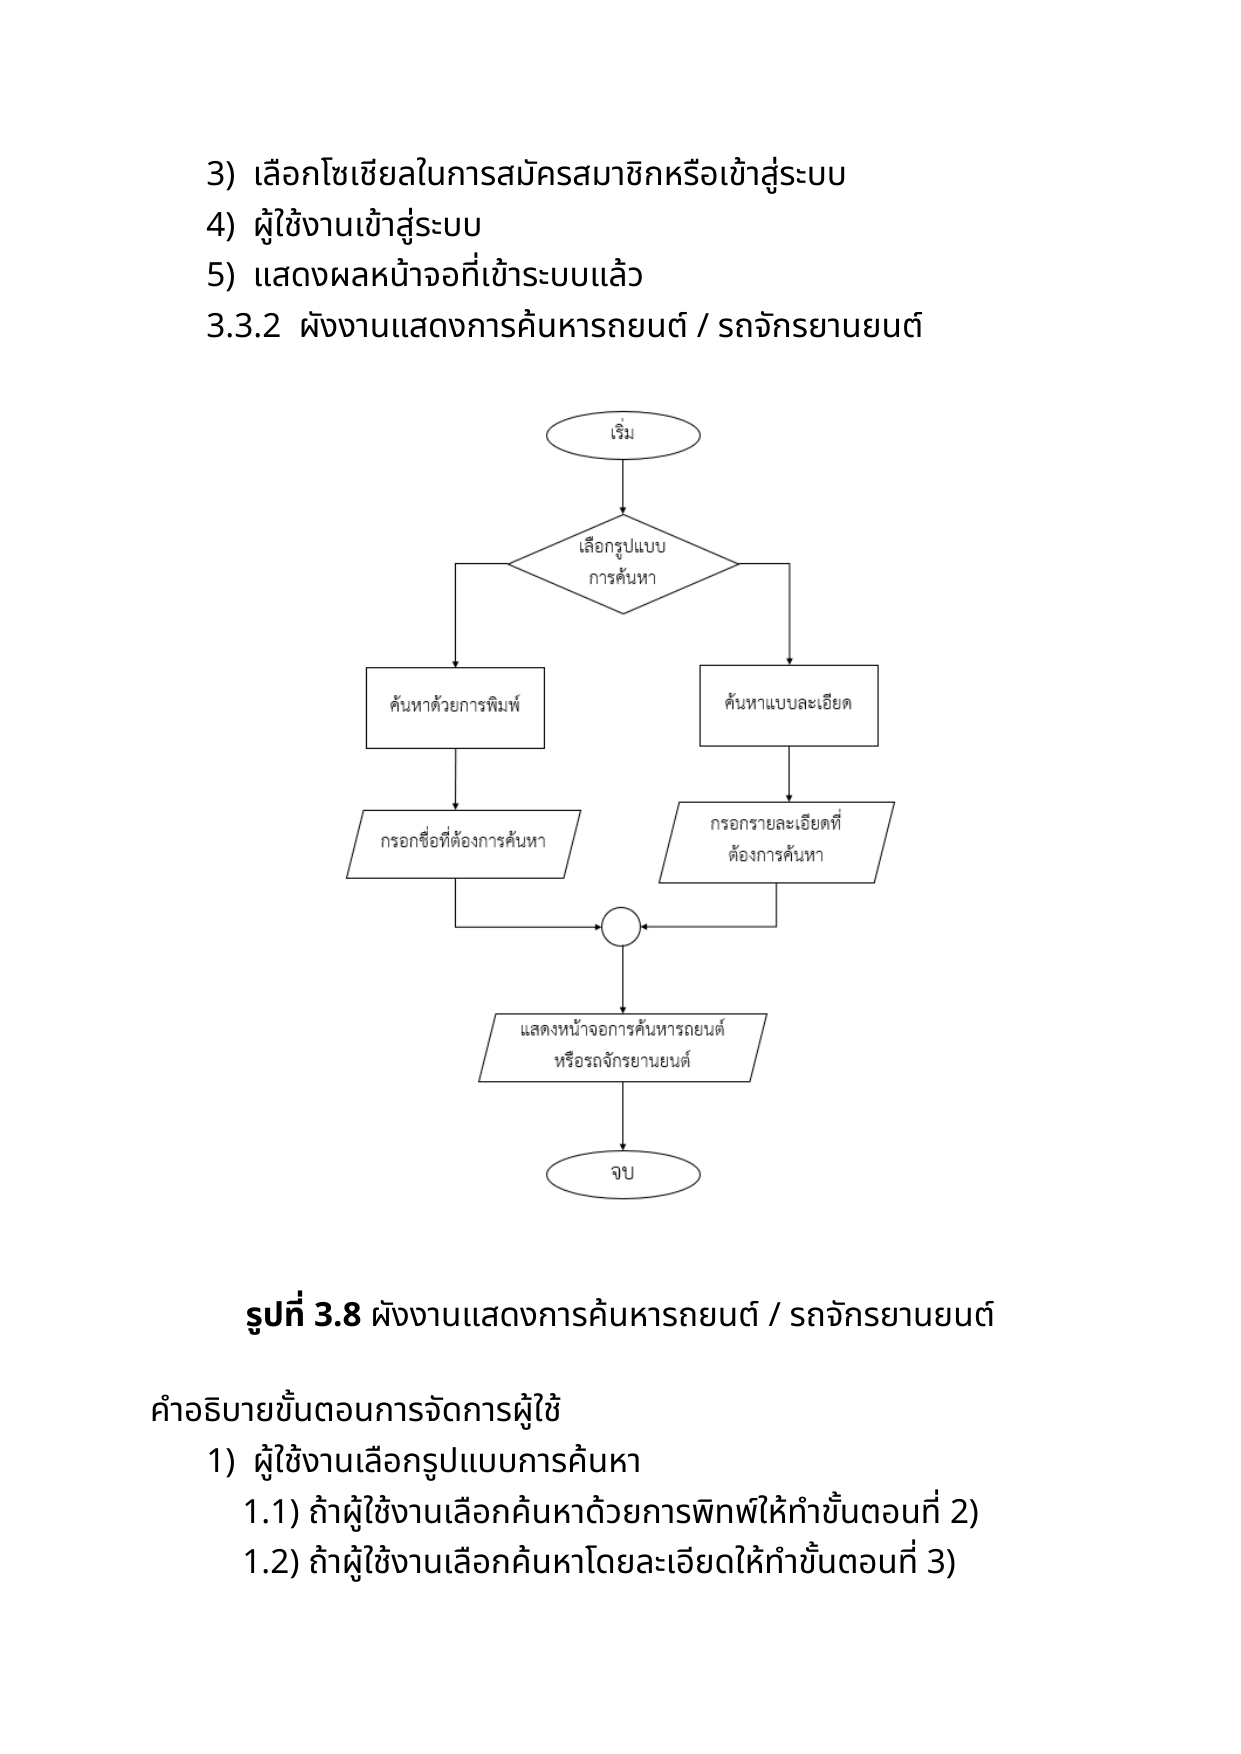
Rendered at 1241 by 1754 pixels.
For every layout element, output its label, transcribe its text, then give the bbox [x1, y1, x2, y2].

picture [332, 397, 908, 1245]
list 1.2) ถ้าผู้ใช้งานเลือกค้นหาโดยละเอียดให้ทำขั้นตอนที่ 3) [150, 1538, 1090, 1589]
list 1.1) ถ้าผู้ใช้งานเลือกค้นหาด้วยการพิทพ์ให้ทำขั้นตอนที่ 2) [150, 1487, 1090, 1538]
list 1) ผู้ใช้งานเลือกรูปแบบการค้นหา [150, 1437, 1090, 1487]
list คำอธิบายขั้นตอนการจัดการผู้ใช้ [150, 1386, 1090, 1437]
list 3.3.2 ผังงานแสดงการค้นหารถยนต์ / รถจักรยานยนต์ [150, 302, 1090, 352]
list 4) ผู้ใช้งานเข้าสู่ระบบ [150, 201, 1090, 251]
list รูปที่ 3.8 ผังงานแสดงการค้นหารถยนต์ / รถจักรยานยนต์ [150, 1290, 1090, 1341]
list 5) แสดงผลหน้าจอที่เข้าระบบแล้ว [150, 251, 1090, 302]
list 3) เลือกโซเชียลในการสมัครสมาชิกหรือเข้าสู่ระบบ [150, 150, 1090, 201]
